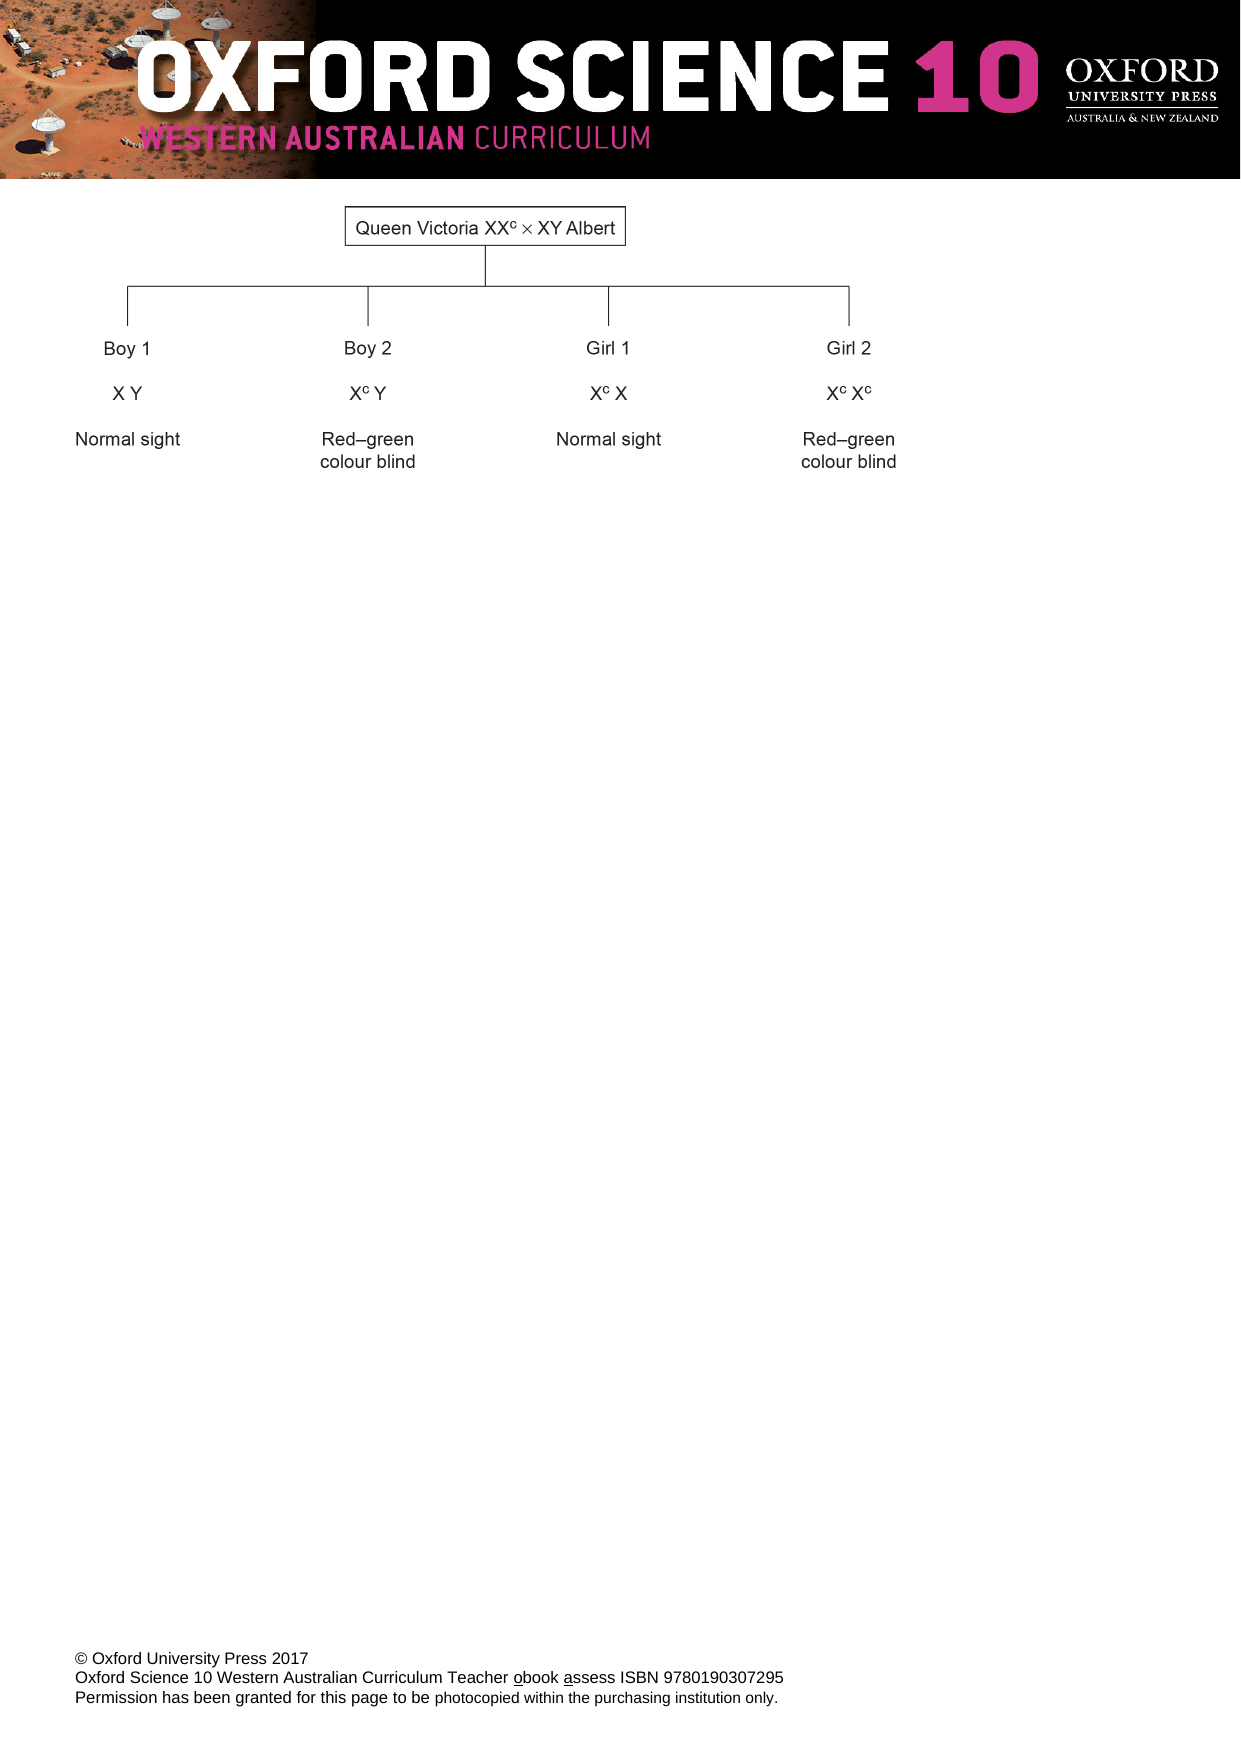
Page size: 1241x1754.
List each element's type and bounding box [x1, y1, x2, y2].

picture [0, 0, 1241, 179]
picture [75, 206, 897, 474]
